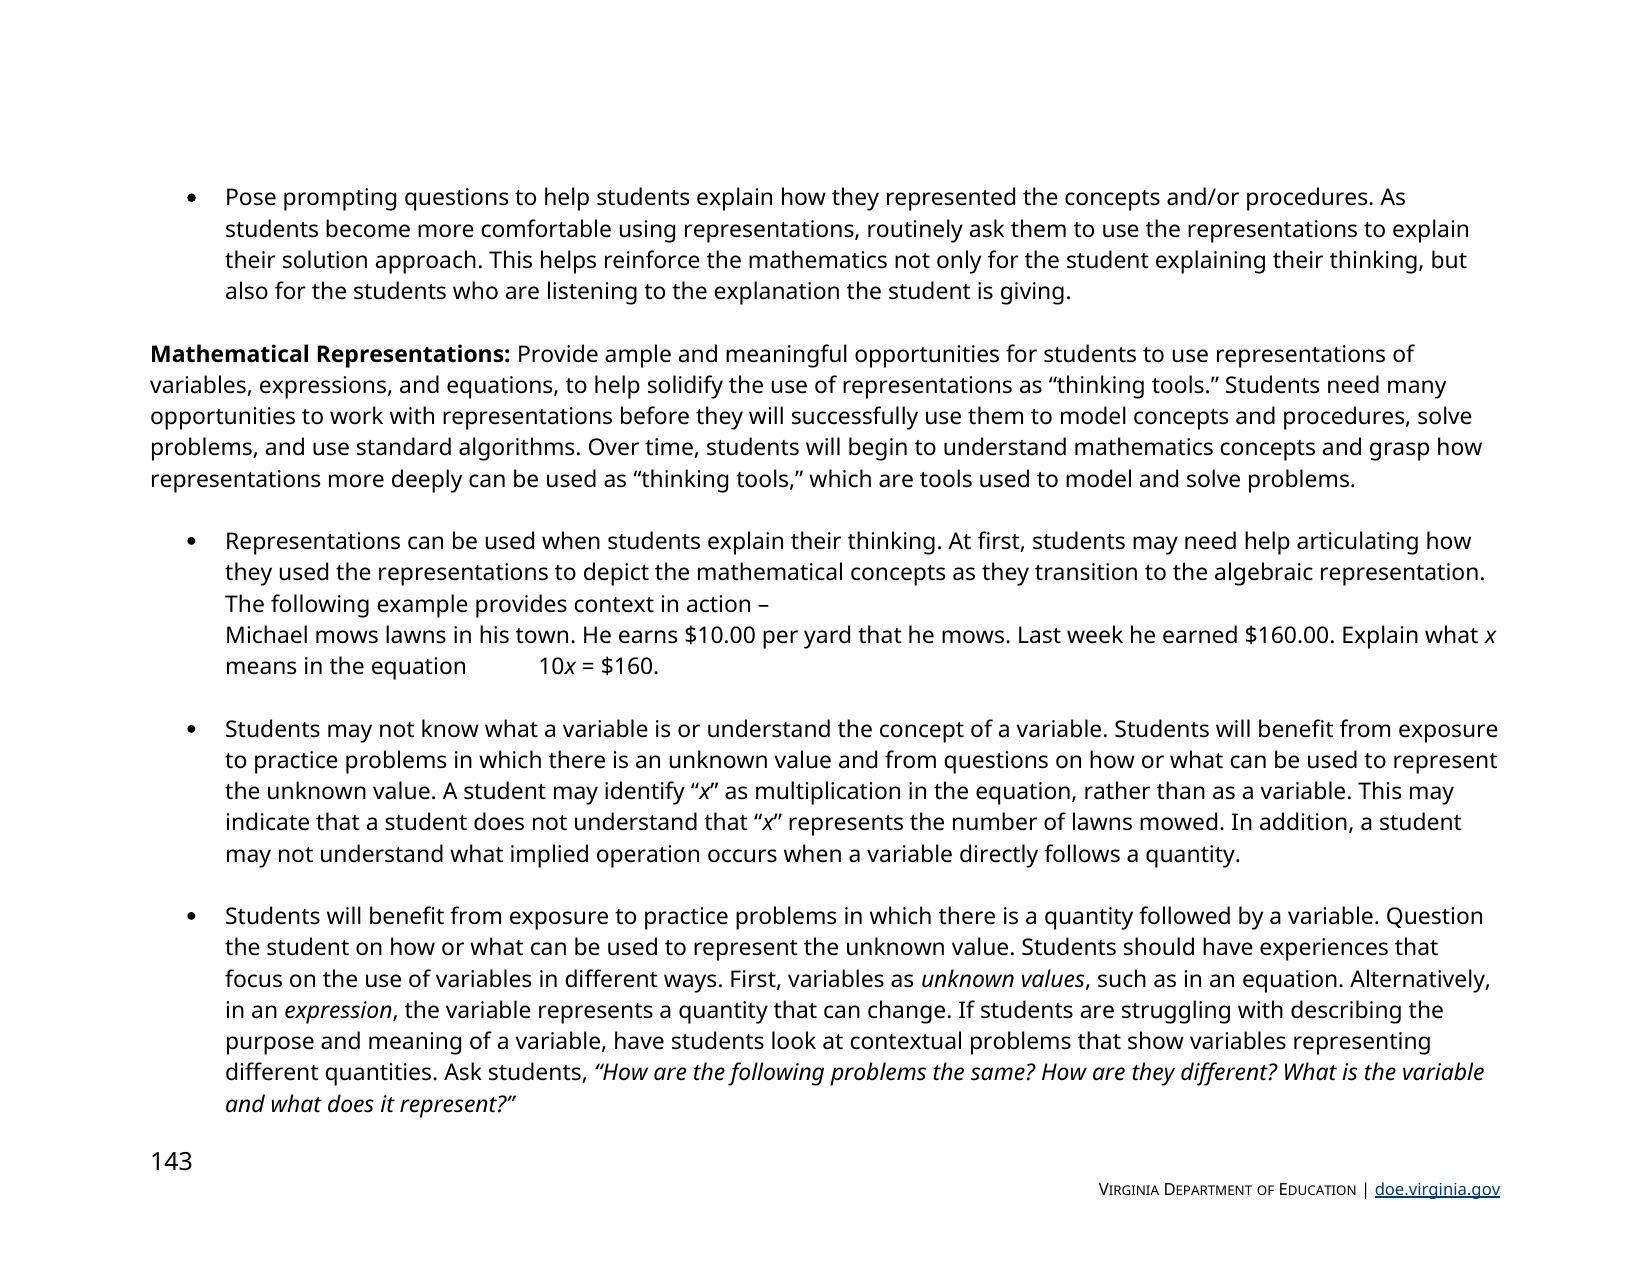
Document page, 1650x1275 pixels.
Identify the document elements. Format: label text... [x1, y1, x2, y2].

text Michael mows lawns in his town. He earns $10.00 per yard that he mows. Last week he earned $160.00. Explain what x means in the equation 10x = $160. [225, 619, 1500, 681]
list Pose prompting questions to help students explain how they represented the concepts and/or procedures. As students become more comfortable using representations, routinely ask them to use the representations to explain their solution approach. This helps reinforce the mathematics not only for the student explaining their thinking, but also for the students who are listening to the explanation the student is giving. [187, 181, 1500, 306]
text Mathematical Representations: Provide ample and meaningful opportunities for students to use representations of variables, expressions, and equations, to help solidify the use of representations as “thinking tools.” Students need many opportunities to work with representations before they will successfully use them to model concepts and procedures, solve problems, and use standard algorithms. Over time, students will begin to understand mathematics concepts and grasp how representations more deeply can be used as “thinking tools,” which are tools used to model and solve problems. [150, 337, 1500, 494]
list Students will benefit from exposure to practice problems in which there is a quantity followed by a variable. Question the student on how or what can be used to represent the unknown value. Students should have experiences that focus on the use of variables in different ways. First, variables as unknown values, such as in an equation. Alternatively, in an expression, the variable represents a quantity that can change. If students are struggling with describing the purpose and meaning of a variable, have students look at contextual problems that show variables representing different quantities. Ask students, “How are the following problems the same? How are they different? What is the variable and what does it represent?” [187, 900, 1500, 1119]
list Students may not know what a variable is or understand the concept of a variable. Students will benefit from exposure to practice problems in which there is an unknown value and from questions on how or what can be used to represent the unknown value. A student may identify “x” as multiplication in the equation, rather than as a variable. This may indicate that a student does not understand that “x” represents the number of lawns mowed. In addition, a student may not understand what implied operation occurs when a variable directly follows a quantity. [187, 712, 1500, 869]
list Representations can be used when students explain their thinking. At first, students may need help articulating how they used the representations to depict the mathematical concepts as they transition to the algebraic representation. The following example provides context in action – [187, 525, 1500, 619]
